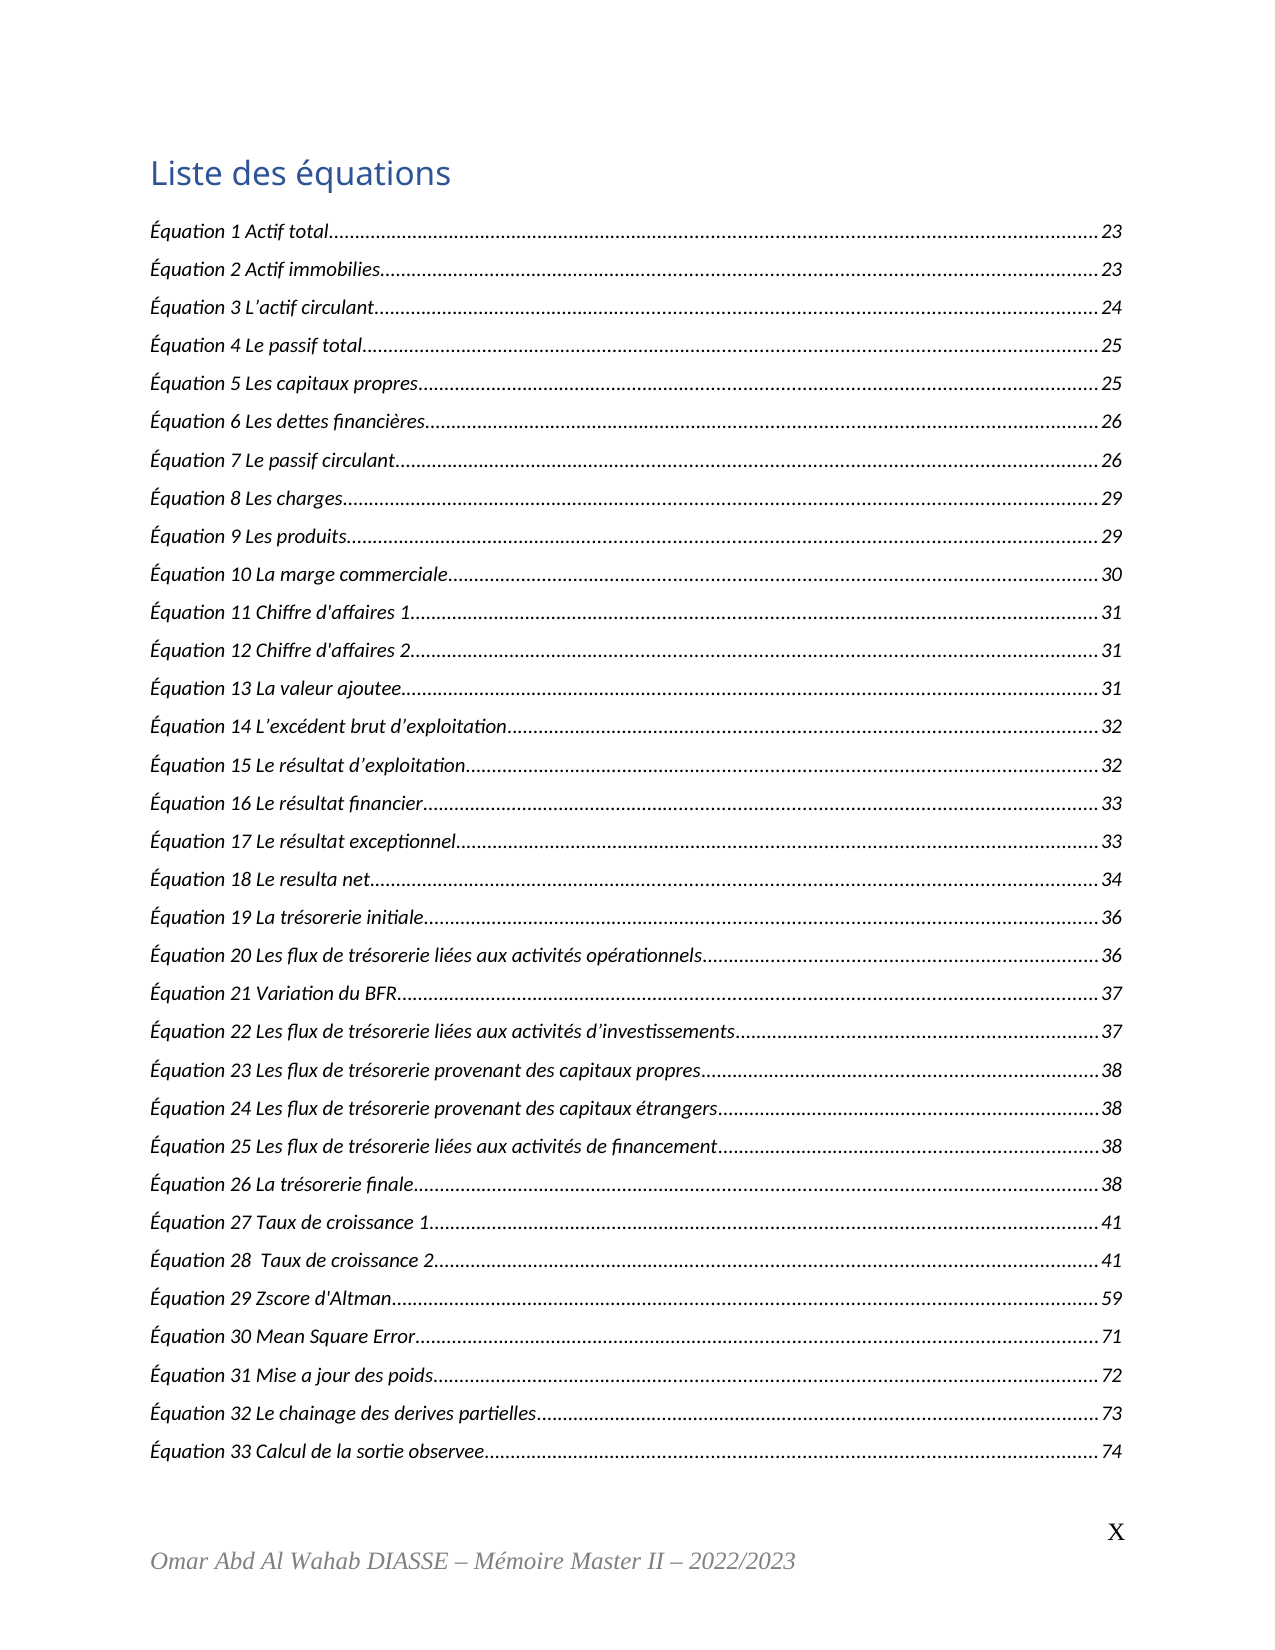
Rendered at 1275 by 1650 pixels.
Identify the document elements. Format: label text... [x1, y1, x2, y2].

text Équation 31 Mise a jour des poids 72 [150, 1362, 1125, 1387]
text Équation 8 Les charges 29 [150, 485, 1125, 510]
text Équation 7 Le passif circulant 26 [150, 447, 1125, 472]
text Équation 24 Les flux de trésorerie provenant des capitaux étrangers 38 [150, 1095, 1125, 1120]
text Équation 32 Le chainage des derives partielles 73 [150, 1400, 1125, 1425]
text Équation 33 Calcul de la sortie observee 74 [150, 1438, 1125, 1463]
text Équation 12 Chiffre d'affaires 2 31 [150, 637, 1125, 663]
text Équation 18 Le resulta net 34 [150, 866, 1125, 892]
text Équation 29 Zscore d'Altman 59 [150, 1286, 1125, 1311]
text Équation 5 Les capitaux propres 25 [150, 371, 1125, 396]
text Équation 11 Chiffre d'affaires 1 31 [150, 599, 1125, 625]
text Équation 25 Les flux de trésorerie liées aux activités de financement 38 [150, 1133, 1125, 1158]
text Équation 14 L’excédent brut d’exploitation 32 [150, 714, 1125, 739]
text Équation 22 Les flux de trésorerie liées aux activités d’investissements 37 [150, 1019, 1125, 1044]
text Équation 3 L’actif circulant 24 [150, 294, 1125, 320]
text Équation 4 Le passif total 25 [150, 332, 1125, 358]
text Équation 10 La marge commerciale 30 [150, 561, 1125, 587]
text Équation 19 La trésorerie initiale 36 [150, 904, 1125, 930]
text Équation 1 Actif total 23 [150, 218, 1125, 243]
text Équation 30 Mean Square Error 71 [150, 1324, 1125, 1349]
text Équation 28 Taux de croissance 2 41 [150, 1247, 1125, 1273]
text Équation 13 La valeur ajoutee 31 [150, 676, 1125, 701]
text Équation 23 Les flux de trésorerie provenant des capitaux propres 38 [150, 1057, 1125, 1082]
text Équation 21 Variation du BFR 37 [150, 981, 1125, 1006]
text Équation 20 Les flux de trésorerie liées aux activités opérationnels 36 [150, 942, 1125, 968]
text Équation 26 La trésorerie finale 38 [150, 1171, 1125, 1197]
text Équation 15 Le résultat d’exploitation 32 [150, 752, 1125, 777]
text Équation 2 Actif immobilies 23 [150, 256, 1125, 282]
text Équation 27 Taux de croissance 1 41 [150, 1209, 1125, 1235]
text Équation 6 Les dettes financières 26 [150, 409, 1125, 434]
text Équation 16 Le résultat financier 33 [150, 790, 1125, 815]
text Équation 17 Le résultat exceptionnel 33 [150, 828, 1125, 853]
text Équation 9 Les produits 29 [150, 523, 1125, 548]
subtitle Liste des équations [150, 150, 1125, 195]
